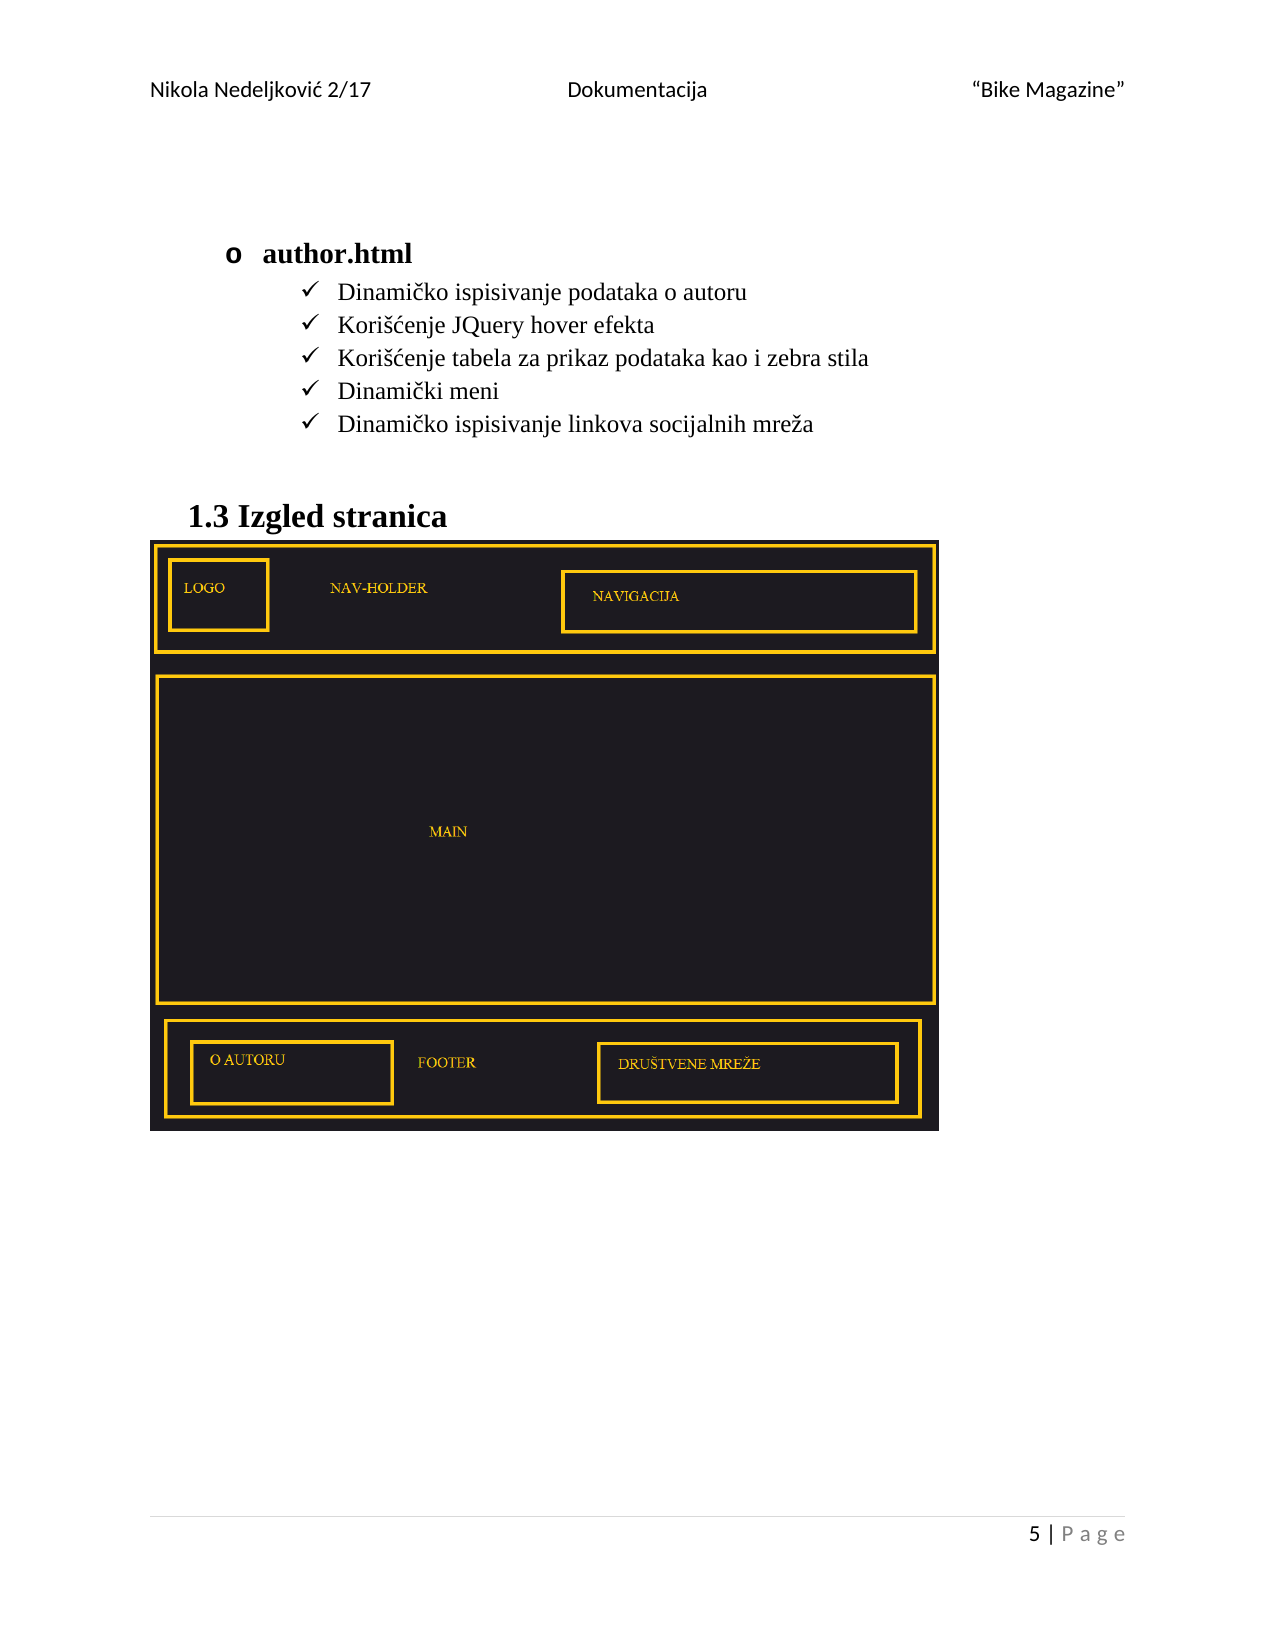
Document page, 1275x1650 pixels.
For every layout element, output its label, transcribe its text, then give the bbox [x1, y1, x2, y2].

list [300, 409, 1125, 438]
list Dinamičko ispisivanje podataka o autoru [300, 277, 1125, 306]
list author.html [225, 236, 1125, 272]
list Korišćenje JQuery hover efekta [300, 310, 1125, 339]
list Dinamički meni [300, 376, 1125, 405]
picture [150, 540, 939, 1131]
list Korišćenje tabela za prikaz podataka kao i zebra stila [300, 343, 1125, 372]
subtitle Izgled stranica [187, 496, 1125, 534]
